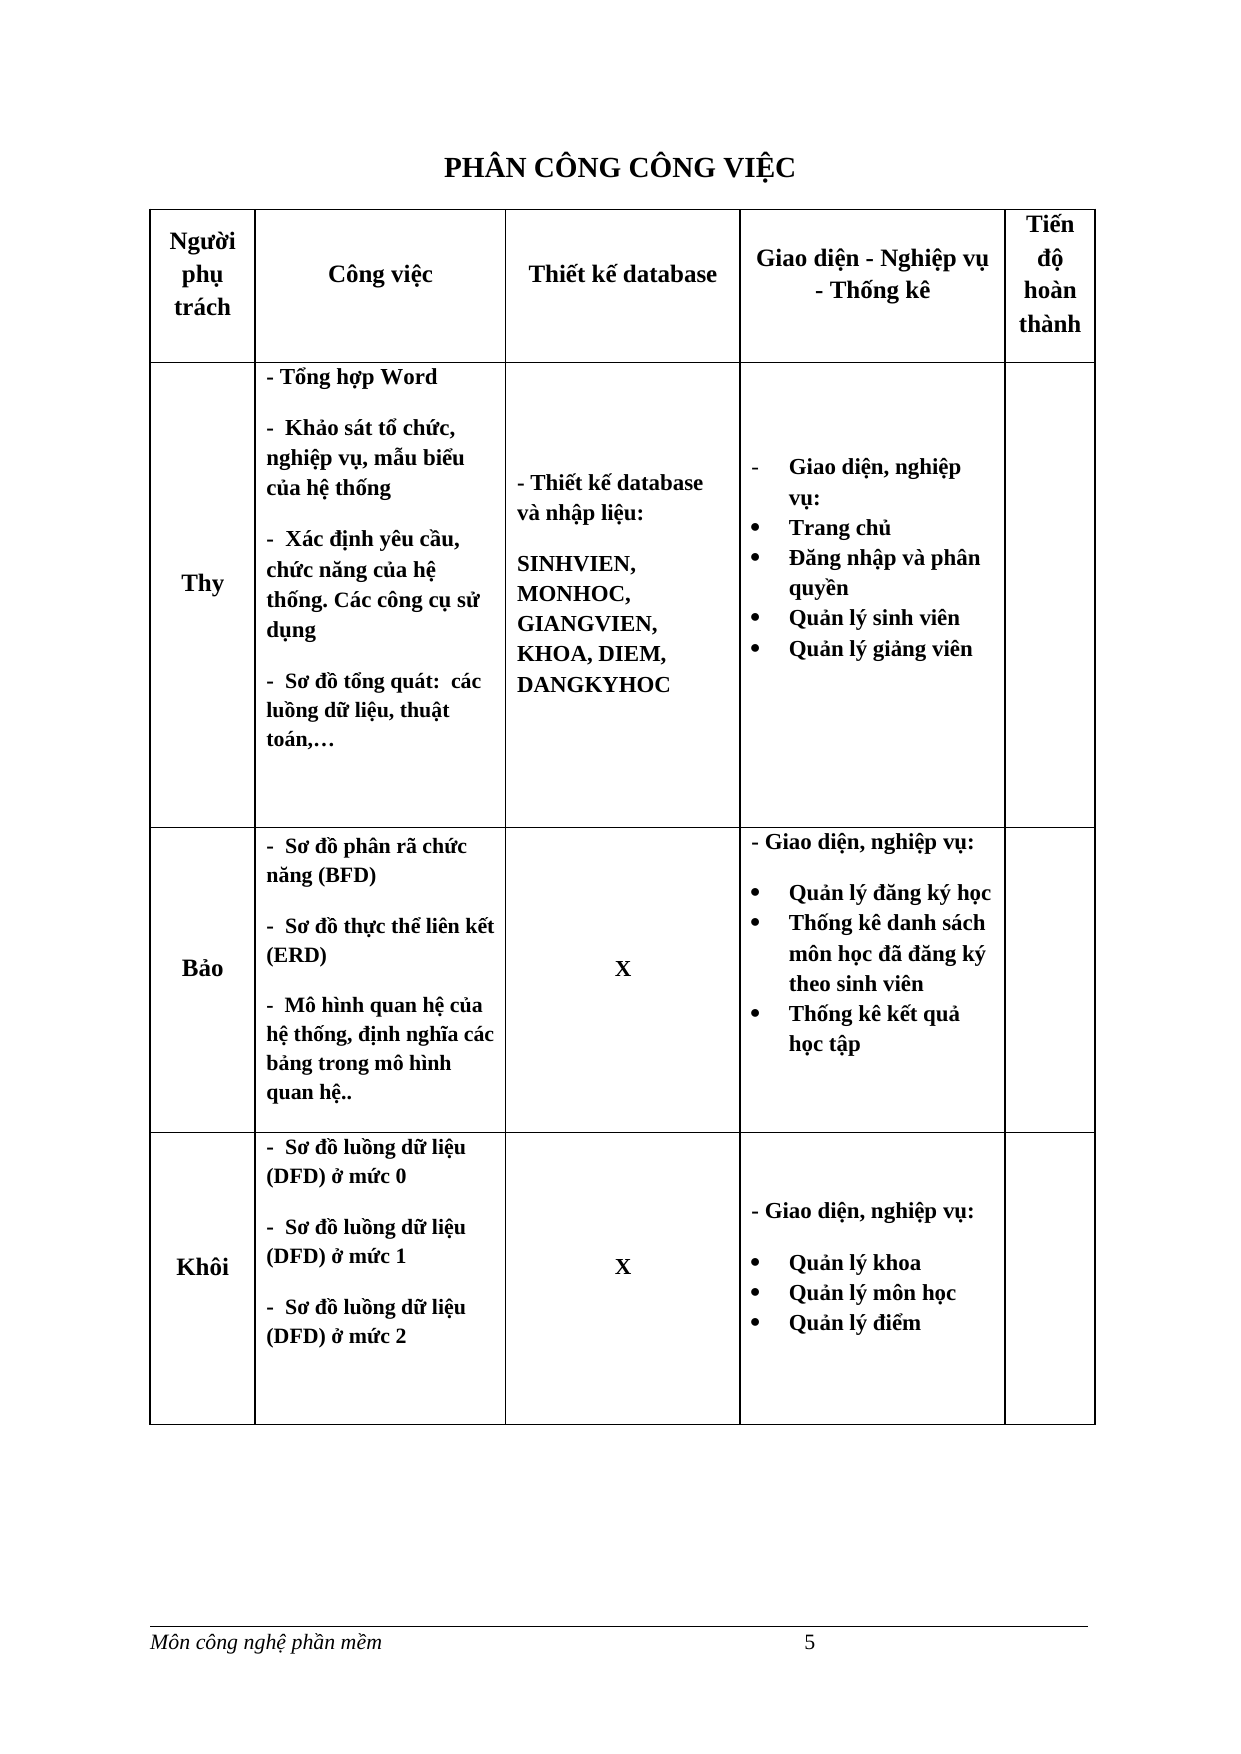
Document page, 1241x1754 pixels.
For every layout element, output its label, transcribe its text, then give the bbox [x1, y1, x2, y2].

table_cell Thy [151, 363, 254, 827]
table_header Người phụ trách [151, 210, 254, 362]
table_cell Bảo [151, 828, 254, 1132]
table_cell - Sơ đồ luồng dữ liệu (DFD) ở mức 0 - Sơ đồ luồng dữ liệu (DFD) ở mức 1 - Sơ đồ luồng dữ liệu (DFD) ở mức 2 [256, 1133, 505, 1424]
table_header Thiết kế database [506, 210, 739, 362]
table_cell Giao diện, nghiệp vụ: Trang chủ Đăng nhập và phân quyền Quản lý sinh viên Quản lý giảng viên [741, 363, 1004, 827]
table_cell - Sơ đồ phân rã chức năng (BFD) - Sơ đồ thực thể liên kết (ERD) - Mô hình quan hệ của hệ thống, định nghĩa các bảng trong mô hình quan hệ.. [256, 828, 505, 1132]
table_cell X [506, 1133, 739, 1424]
table_cell [1006, 363, 1094, 827]
table_header Giao diện - Nghiệp vụ - Thống kê [741, 210, 1004, 362]
table_cell [1006, 1133, 1094, 1424]
table_cell - Giao diện, nghiệp vụ: Quản lý khoa Quản lý môn học Quản lý điểm [741, 1133, 1004, 1424]
table_cell X [506, 828, 739, 1132]
table_header Tiến độ hoàn thành [1006, 210, 1094, 362]
table_cell [1006, 828, 1094, 1132]
table_header Công việc [256, 210, 505, 362]
subtitle PHÂN CÔNG CÔNG VIỆC [150, 150, 1090, 183]
table_cell - Tổng hợp Word - Khảo sát tổ chức, nghiệp vụ, mẫu biểu của hệ thống - Xác định yêu cầu, chức năng của hệ thống. Các công cụ sử dụng - Sơ đồ tổng quát: các luồng dữ liệu, thuật toán,… [256, 363, 505, 827]
table_cell - Giao diện, nghiệp vụ: Quản lý đăng ký học Thống kê danh sách môn học đã đăng ký theo sinh viên Thống kê kết quả học tập [741, 828, 1004, 1132]
table_cell Khôi [151, 1133, 254, 1424]
table_cell - Thiết kế database và nhập liệu: SINHVIEN, MONHOC, GIANGVIEN, KHOA, DIEM, DANGKYHOC [506, 363, 739, 827]
